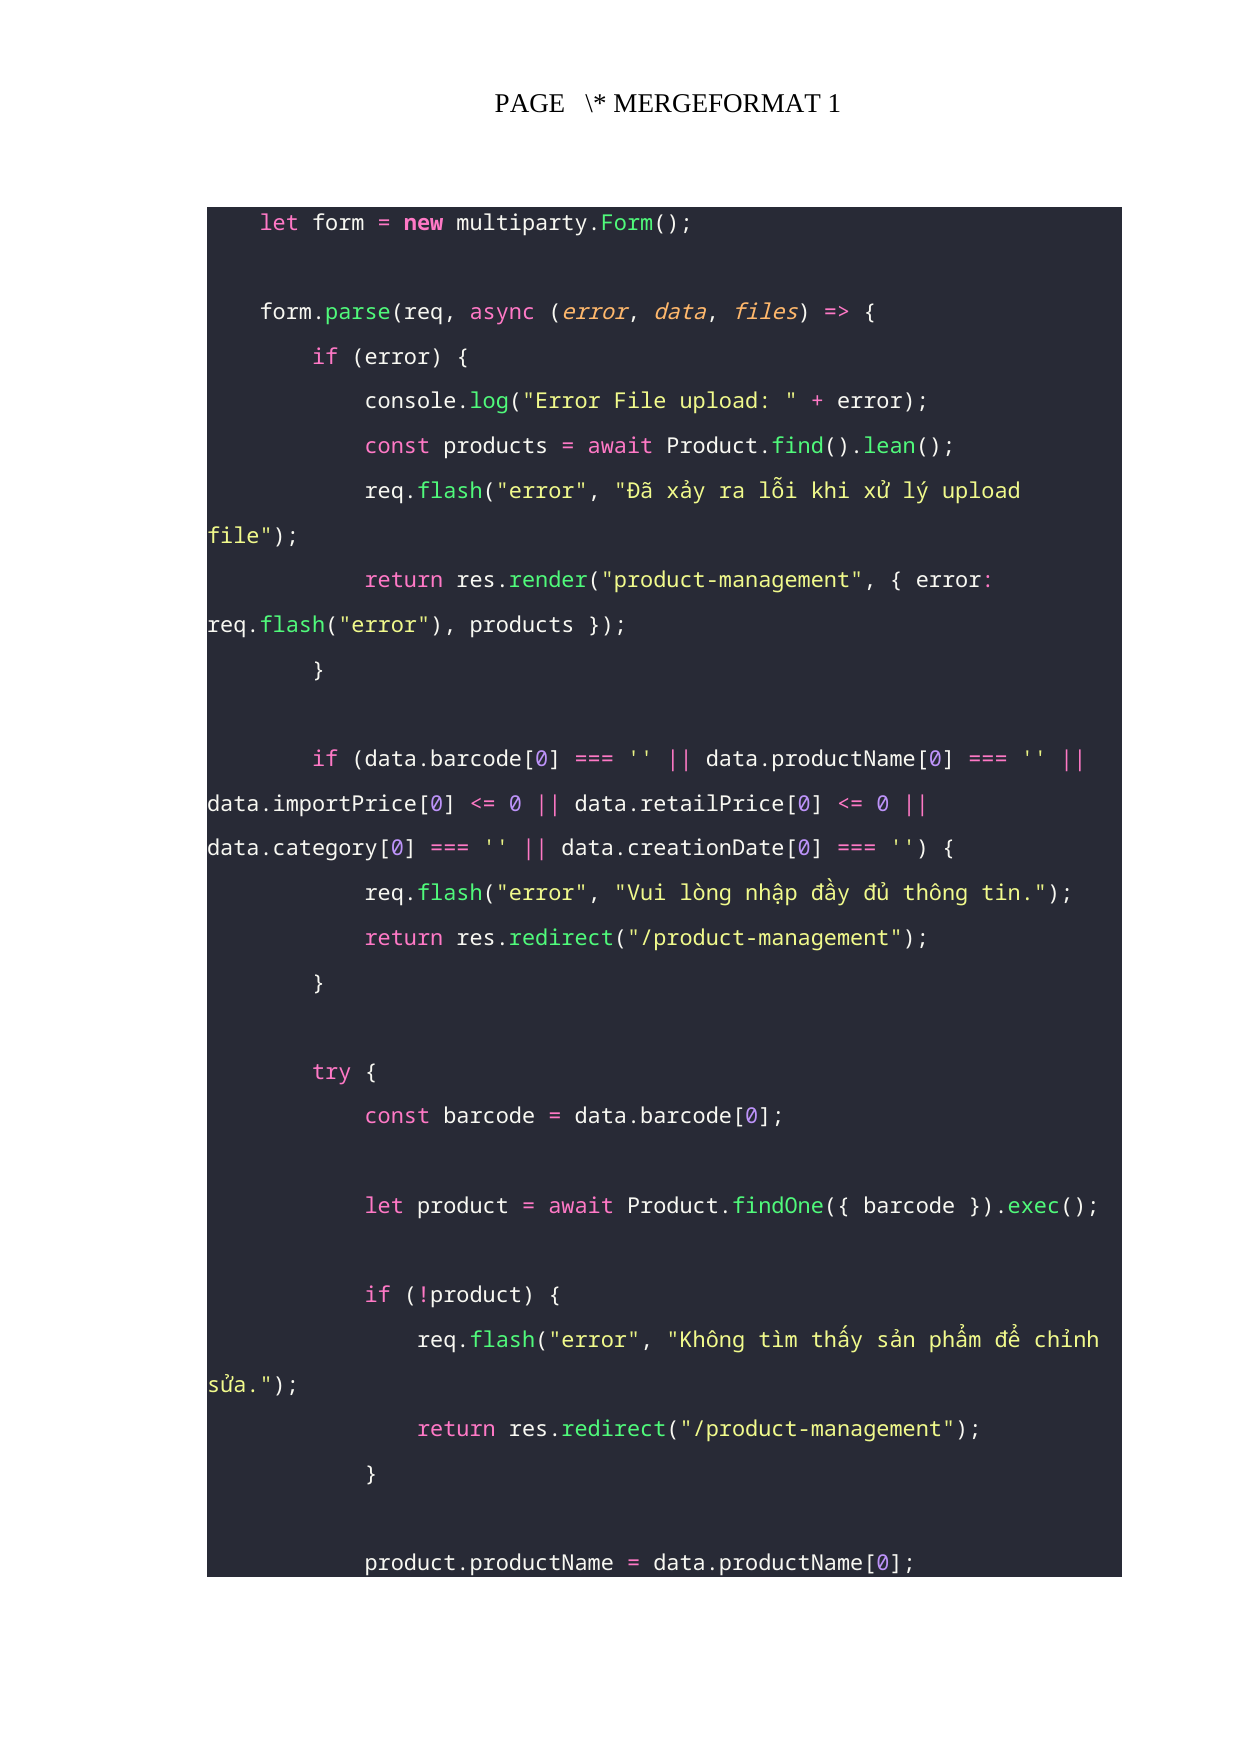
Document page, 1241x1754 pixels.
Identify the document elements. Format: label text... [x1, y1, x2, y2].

text req.flash("error", "Không tìm thấy sản phẩm để chỉnh sửa."); [207, 1324, 1122, 1398]
text let form = new multiparty.Form(); [207, 207, 1122, 237]
text const barcode = data.barcode[0]; [207, 1101, 1122, 1130]
text req.flash("error", "Đã xảy ra lỗi khi xử lý upload file"); [207, 475, 1122, 549]
text let product = await Product.findOne({ barcode }).exec(); [207, 1190, 1122, 1220]
text product.productName = data.productName[0]; [207, 1547, 1122, 1577]
text return res.redirect("/product-management"); [207, 1413, 1122, 1443]
text if (error) { [207, 341, 1122, 371]
text const products = await Product.find().lean(); [207, 430, 1122, 460]
text return res.redirect("/product-management"); [207, 922, 1122, 952]
text if (data.barcode[0] === '' || data.productName[0] === '' || data.importPrice[0] <= 0 || data.retailPrice[0] <= 0 || data.category[0] === '' || data.creationDate[0] === '') { [207, 743, 1122, 862]
text form.parse(req, async (error, data, files) => { [207, 296, 1122, 326]
text if (!product) { [207, 1279, 1122, 1309]
text } [207, 654, 1122, 683]
text } [207, 1458, 1122, 1488]
text try { [207, 1056, 1122, 1086]
text console.log("Error File upload: " + error); [207, 386, 1122, 415]
text } [207, 966, 1122, 996]
text req.flash("error", "Vui lòng nhập đầy đủ thông tin."); [207, 877, 1122, 907]
text return res.render("product-management", { error: req.flash("error"), products }); [207, 564, 1122, 639]
